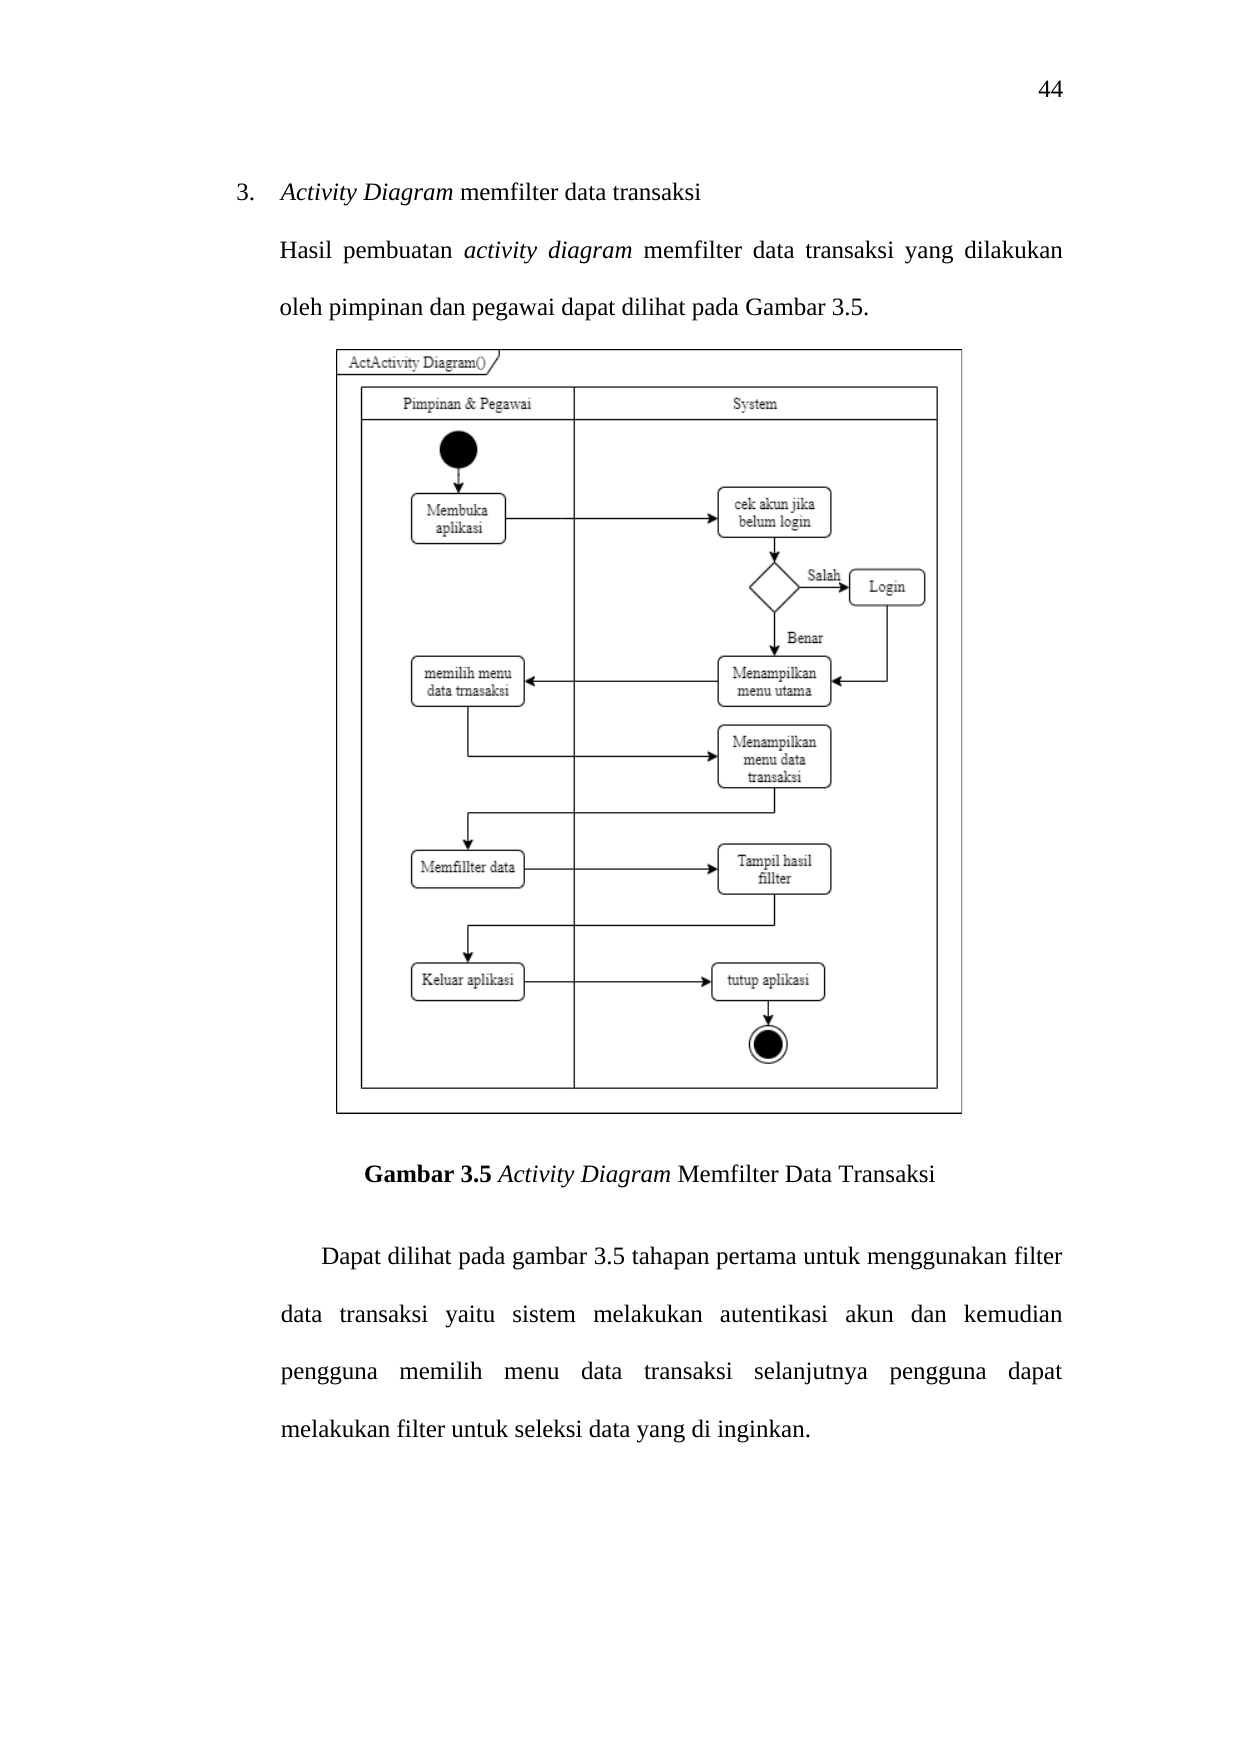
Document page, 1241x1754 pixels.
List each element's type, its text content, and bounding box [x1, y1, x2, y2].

list Hasil pembuatan activity diagram memfilter data transaksi yang dilakukan oleh pimpinan dan pegawai dapat dilihat pada Gambar 3.5. [279, 235, 1063, 321]
subtitle Gambar 3.5 Activity Diagram Memfilter Data Transaksi [236, 1159, 1063, 1187]
list Activity Diagram memfilter data transaksi [236, 177, 1063, 206]
picture [336, 349, 963, 1114]
list Dapat dilihat pada gambar 3.5 tahapan pertama untuk menggunakan filter data transaksi yaitu sistem melakukan autentikasi akun dan kemudian pengguna memilih menu data transaksi selanjutnya pengguna dapat melakukan filter untuk seleksi data yang di inginkan. [281, 1241, 1063, 1442]
